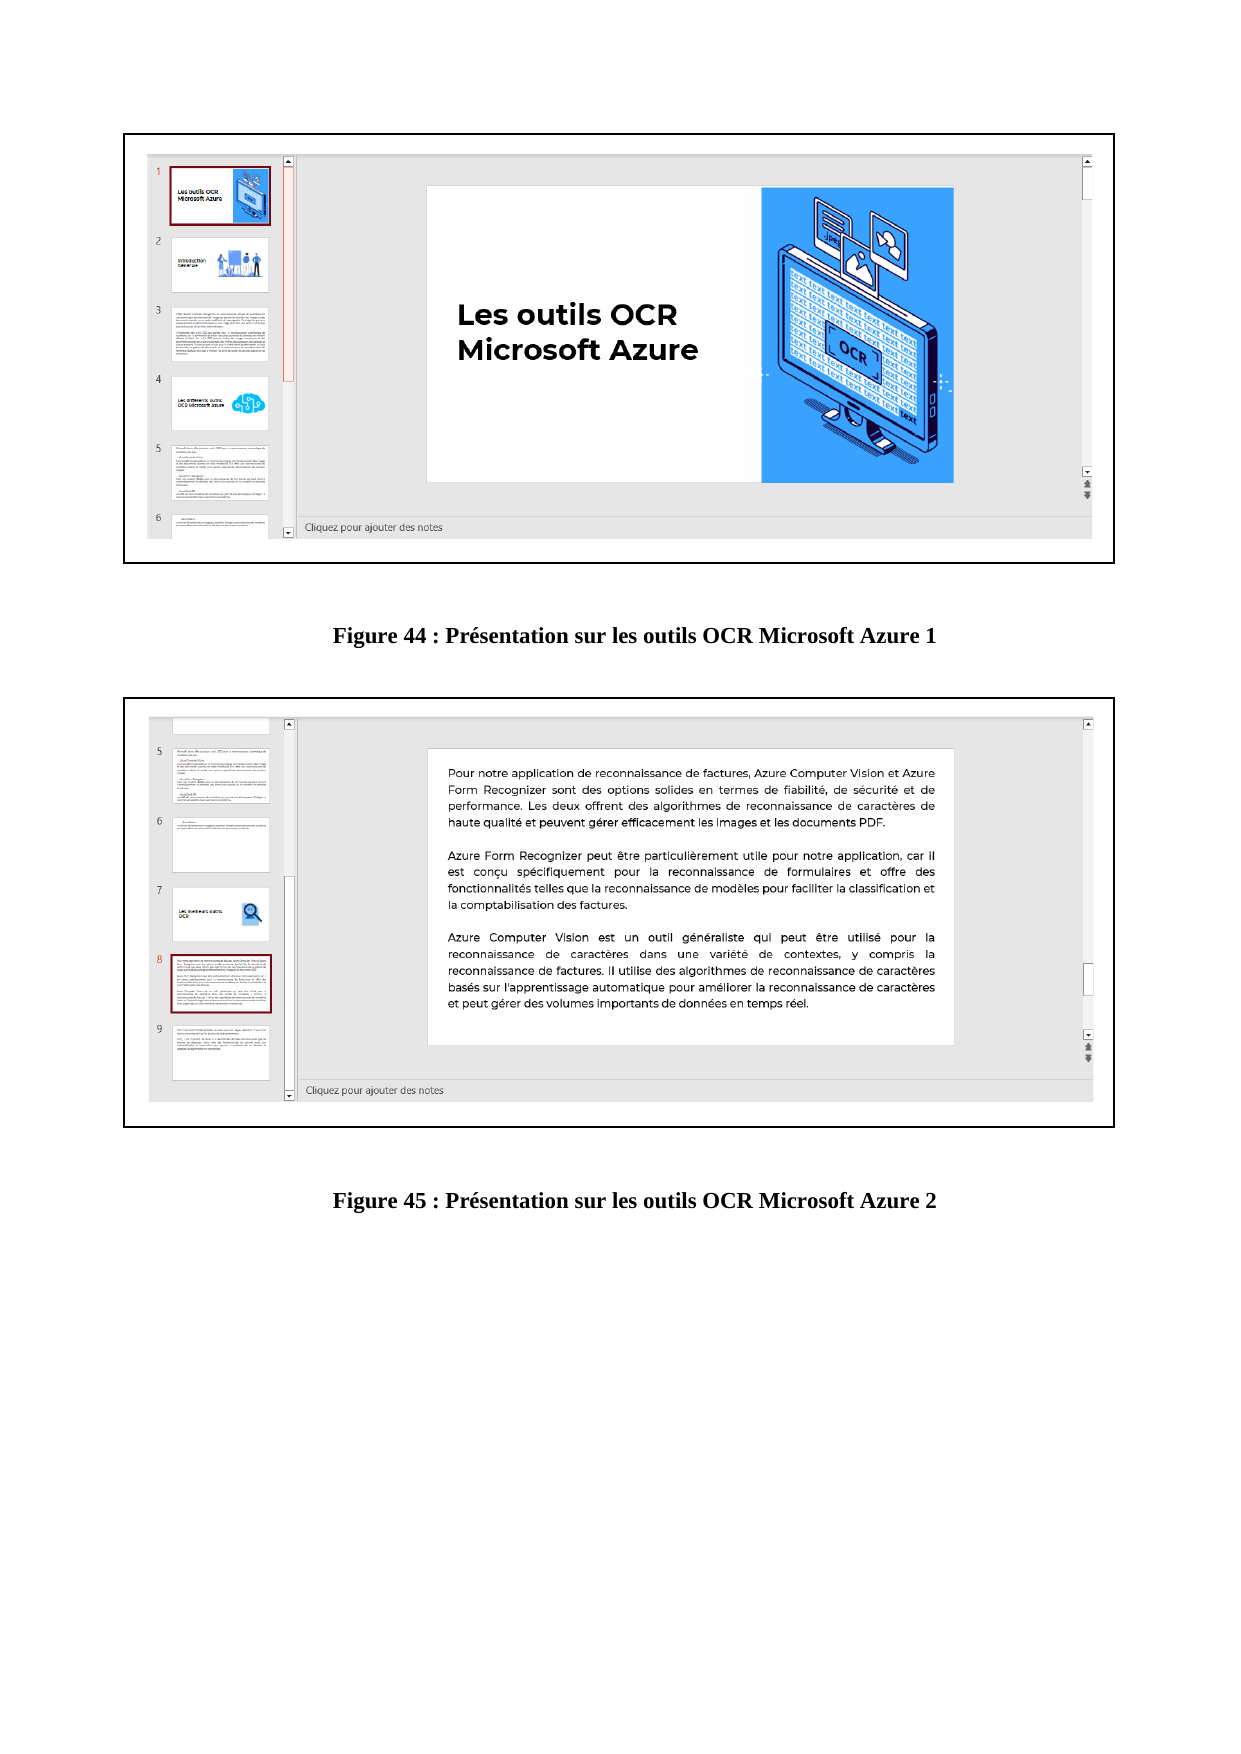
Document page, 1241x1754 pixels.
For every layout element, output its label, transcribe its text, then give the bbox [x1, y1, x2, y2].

text Figure 45 : Présentation sur les outils OCR Microsoft Azure 2 [148, 1187, 1092, 1213]
picture [147, 154, 1093, 539]
picture [148, 716, 1094, 1102]
text Figure 44 : Présentation sur les outils OCR Microsoft Azure 1 [148, 622, 1092, 648]
